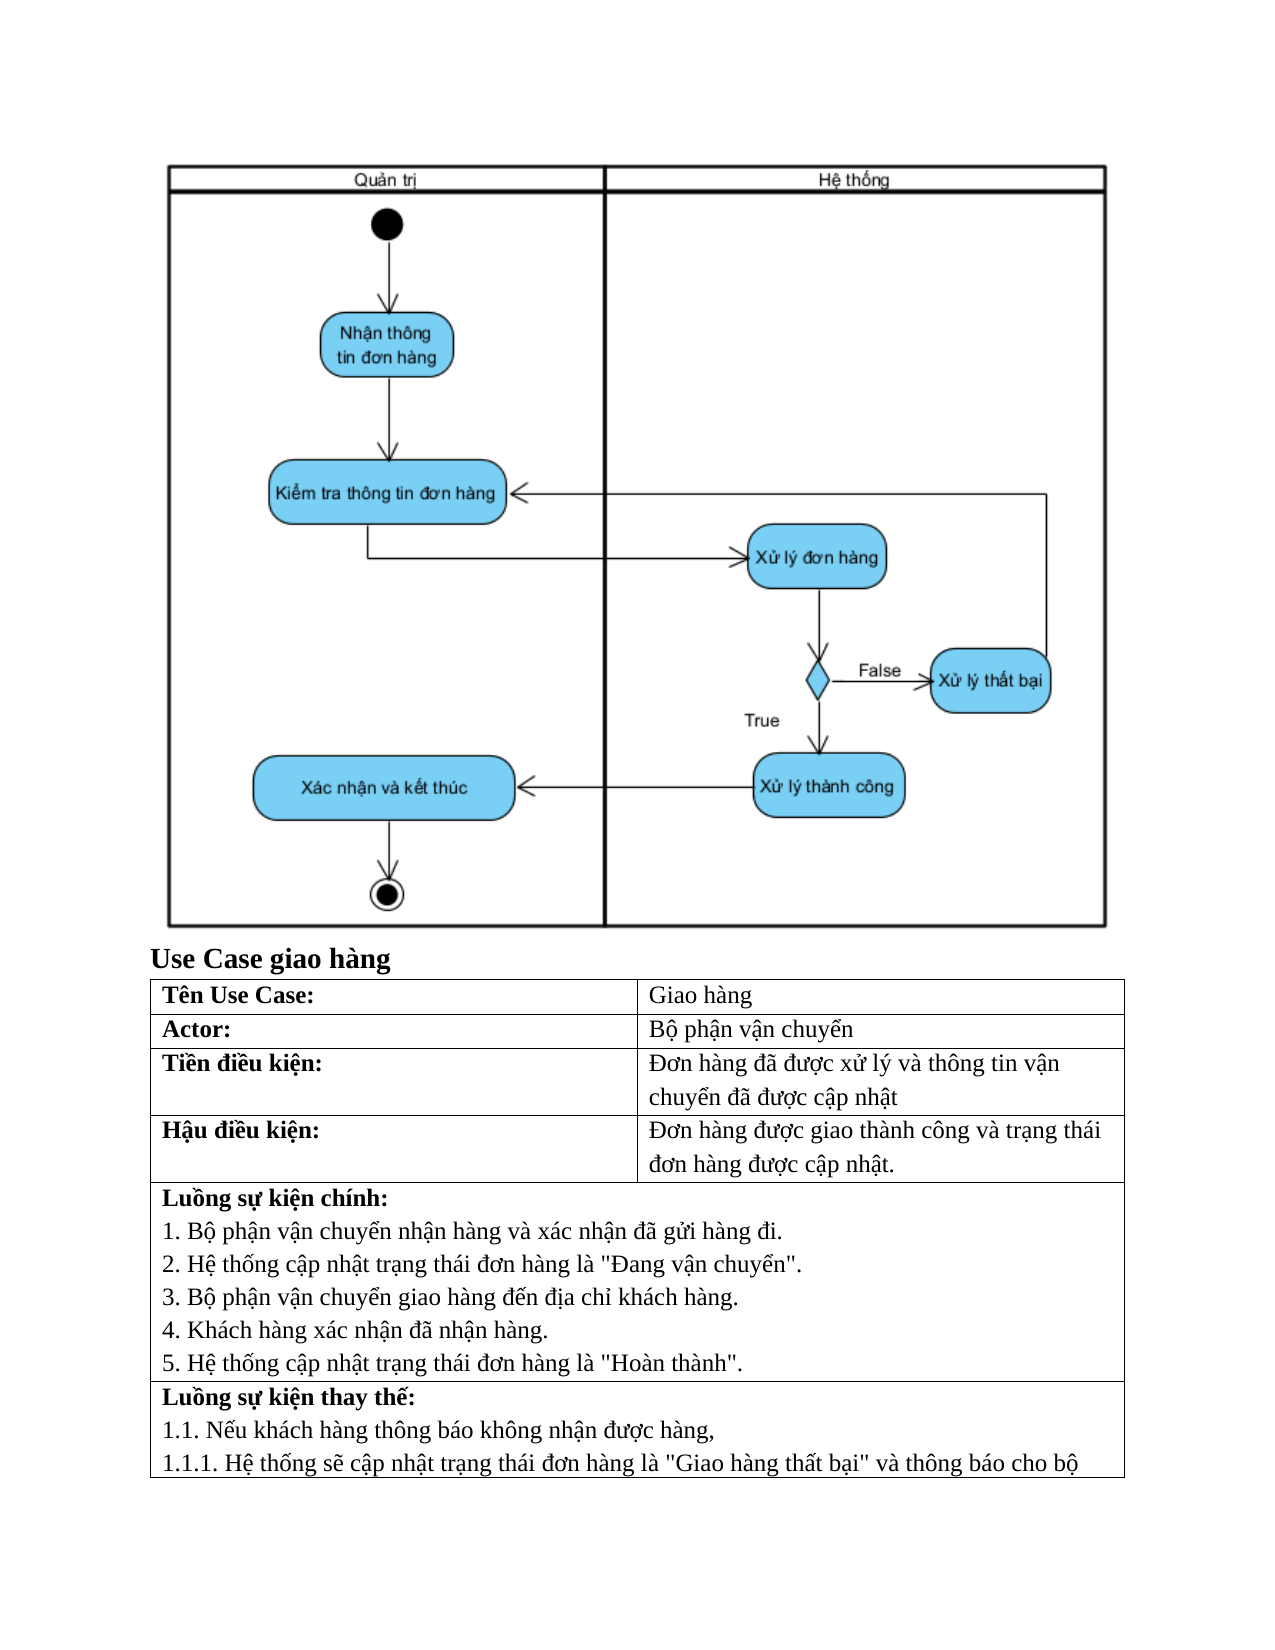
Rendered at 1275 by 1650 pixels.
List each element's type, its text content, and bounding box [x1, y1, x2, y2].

table_header Tên Use Case: [151, 980, 637, 1013]
table_cell Tiền điều kiện: [151, 1049, 637, 1114]
table_header Giao hàng [638, 980, 1124, 1013]
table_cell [151, 1382, 1124, 1477]
table_cell Luồng sự kiện chính: 1. Bộ phận vận chuyển nhận hàng và xác nhận đã gửi hàng đi. 2. Hệ thống cập nhật trạng thái đơn hàng là "Đang vận chuyển". 3. Bộ phận vận chuyển giao hàng đến địa chỉ khách hàng. 4. Khách hàng xác nhận đã nhận hàng. 5. Hệ thống cập nhật trạng thái đơn hàng là "Hoàn thành". [151, 1183, 1124, 1381]
table_cell Bộ phận vận chuyển [638, 1015, 1124, 1047]
table_cell Đơn hàng được giao thành công và trạng thái đơn hàng được cập nhật. [638, 1116, 1124, 1182]
picture [150, 150, 1125, 937]
table_cell Actor: [151, 1015, 637, 1047]
table_cell Đơn hàng đã được xử lý và thông tin vận chuyển đã được cập nhật [638, 1049, 1124, 1114]
table_cell Hậu điều kiện: [151, 1116, 637, 1182]
text Use Case giao hàng [150, 941, 1125, 974]
